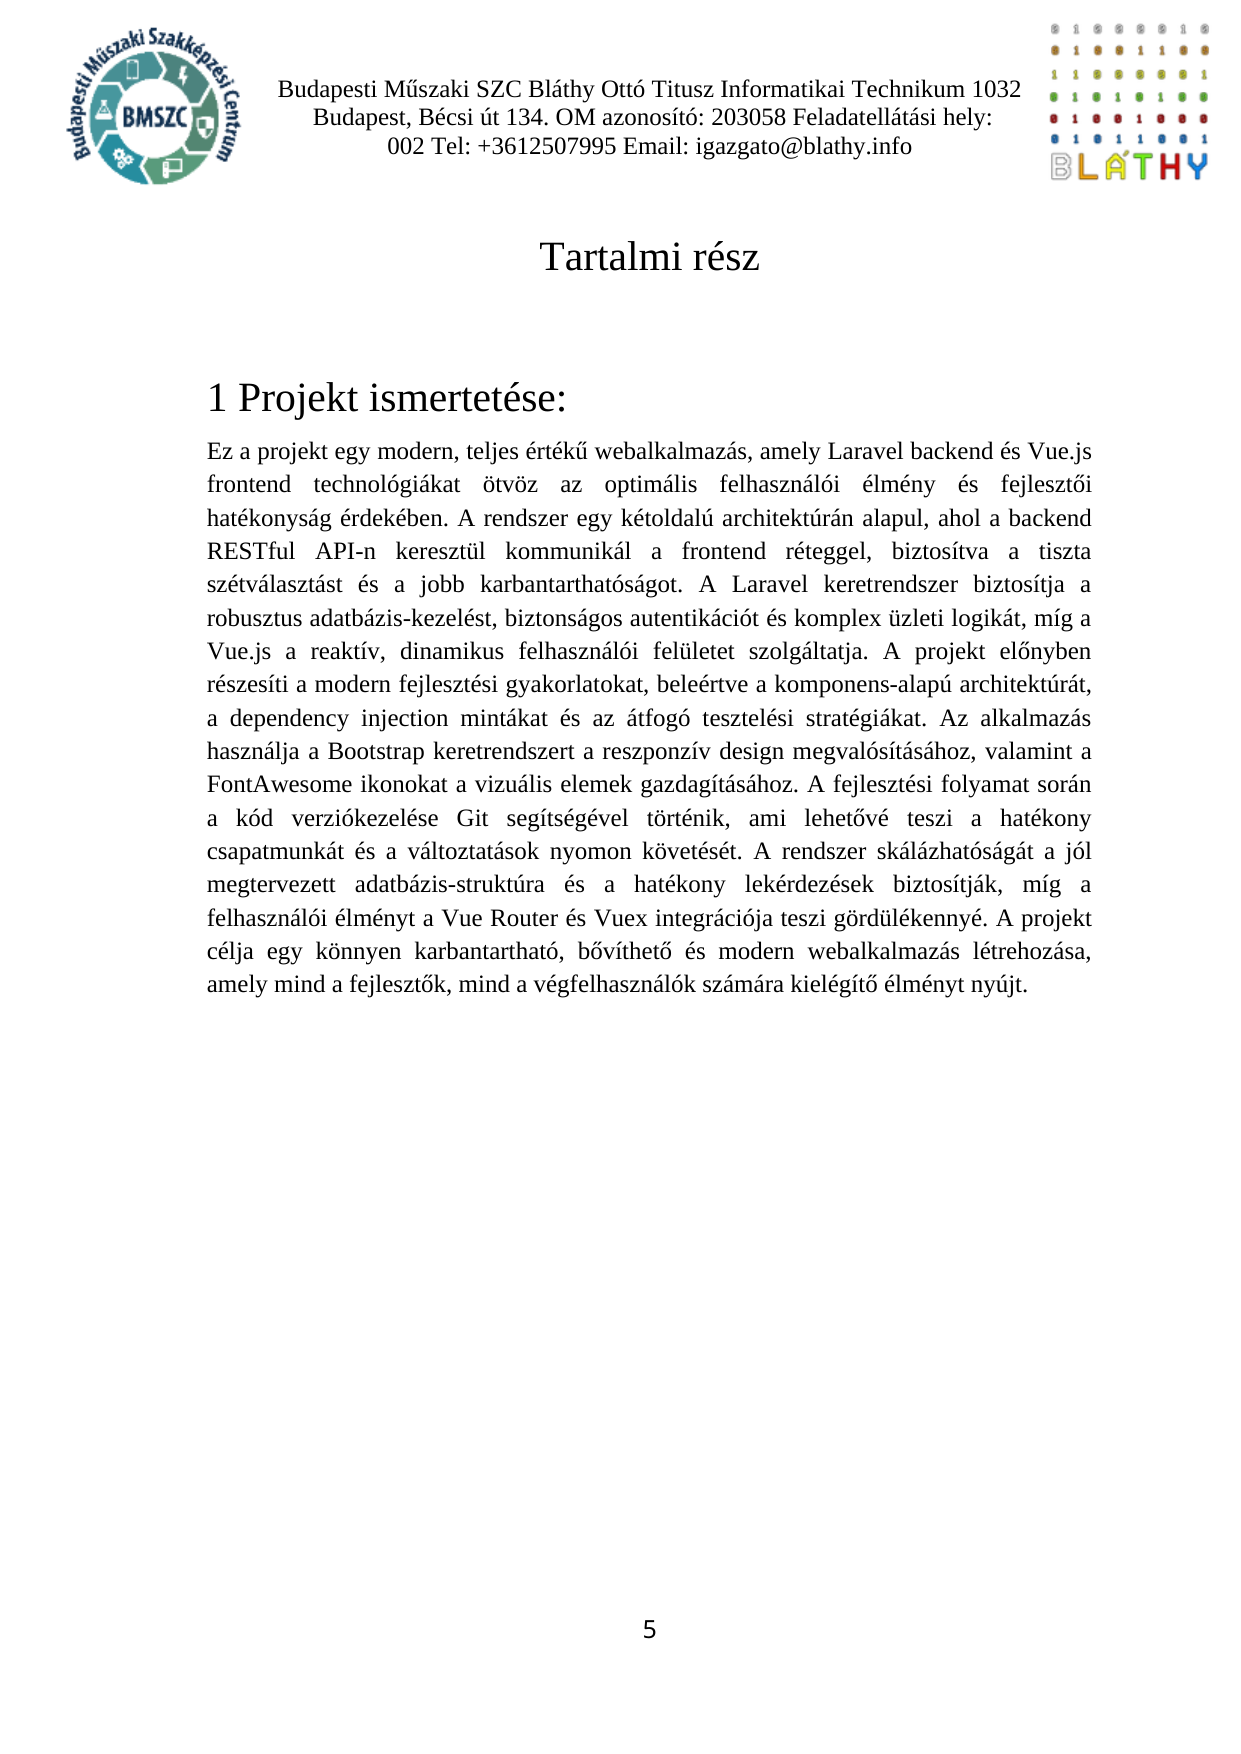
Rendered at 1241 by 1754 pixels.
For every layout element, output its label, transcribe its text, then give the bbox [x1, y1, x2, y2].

subtitle 1 Projekt ismertetése: [207, 372, 1093, 420]
picture [1045, 20, 1219, 187]
subtitle Tartalmi rész [207, 232, 1093, 279]
picture [36, 7, 279, 210]
text Ez a projekt egy modern, teljes értékű webalkalmazás, amely Laravel backend és Vue.js frontend technológiákat ötvöz az optimális felhasználói élmény és fejlesztői hatékonyság érdekében. A rendszer egy kétoldalú architektúrán alapul, ahol a backend RESTful API-n keresztül kommunikál a frontend réteggel, biztosítva a tiszta szétválasztást és a jobb karbantarthatóságot. A Laravel keretrendszer biztosítja a robusztus adatbázis-kezelést, biztonságos autentikációt és komplex üzleti logikát, míg a Vue.js a reaktív, dinamikus felhasználói felületet szolgáltatja. A projekt előnyben részesíti a modern fejlesztési gyakorlatokat, beleértve a komponens-alapú architektúrát, a dependency injection mintákat és az átfogó tesztelési stratégiákat. Az alkalmazás használja a Bootstrap keretrendszert a reszponzív design megvalósításához, valamint a FontAwesome ikonokat a vizuális elemek gazdagításához. A fejlesztési folyamat során a kód verziókezelése Git segítségével történik, ami lehetővé teszi a hatékony csapatmunkát és a változtatások nyomon követését. A rendszer skálázhatóságát a jól megtervezett adatbázis-struktúra és a hatékony lekérdezések biztosítják, míg a felhasználói élményt a Vue Router és Vuex integrációja teszi gördülékennyé. A projekt célja egy könnyen karbantartható, bővíthető és modern webalkalmazás létrehozása, amely mind a fejlesztők, mind a végfelhasználók számára kielégítő élményt nyújt. [207, 436, 1093, 998]
